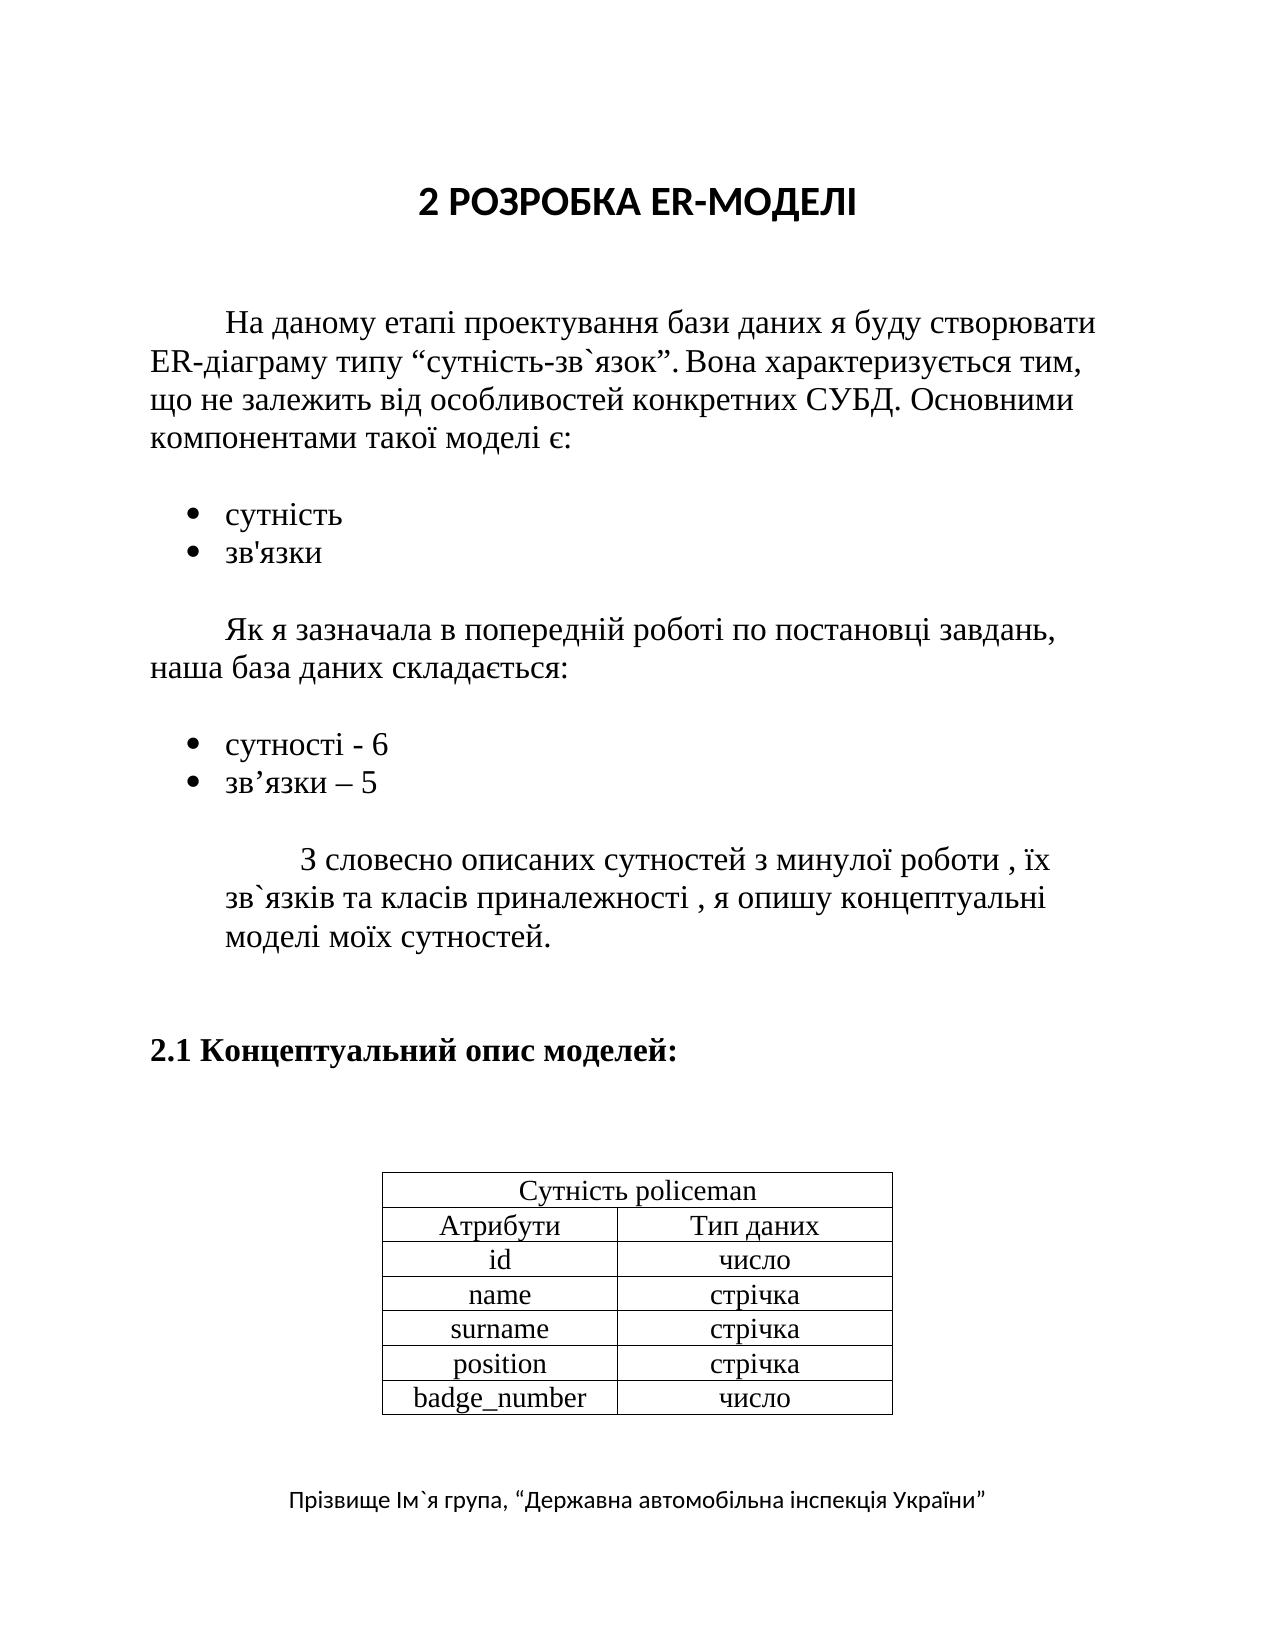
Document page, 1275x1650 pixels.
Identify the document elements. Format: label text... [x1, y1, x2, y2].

table_cell position [383, 1346, 617, 1379]
table_cell стрічка [618, 1277, 892, 1310]
list сутності - 6 [187, 724, 1125, 762]
table_cell Тип даних [618, 1208, 892, 1241]
list З словесно описаних сутностей з минулої роботи , їх зв`язків та класів приналежності , я опишу концептуальні моделі моїх сутностей. [225, 839, 1125, 954]
table_cell badge_number [383, 1381, 617, 1414]
table_header Сутність policeman [383, 1173, 892, 1207]
table_cell name [383, 1277, 617, 1310]
text На даному етапі проектування бази даних я буду створювати ER-діаграму типу “сутність-зв`язок”. Вона характеризується тим, що не залежить від особливостей конкретних СУБД. Основними компонентами такої моделі є: [150, 302, 1125, 456]
table_cell стрічка [618, 1346, 892, 1379]
table_cell Атрибути [383, 1208, 617, 1241]
table_cell surname [383, 1311, 617, 1345]
table_cell стрічка [618, 1311, 892, 1345]
text Як я зазначала в попередній роботі по постановці завдань, наша база даних складається: [150, 609, 1125, 686]
table_cell число [618, 1242, 892, 1276]
list зв’язки – 5 [187, 762, 1125, 801]
list сутність [187, 494, 1125, 532]
subtitle 2 РОЗРОБКА ER-МОДЕЛІ [150, 175, 1125, 226]
subtitle 2.1 Концептуальний опис моделей: [150, 1030, 1125, 1068]
list зв'язки [187, 532, 1125, 571]
table_cell число [618, 1381, 892, 1414]
table_cell id [383, 1242, 617, 1276]
